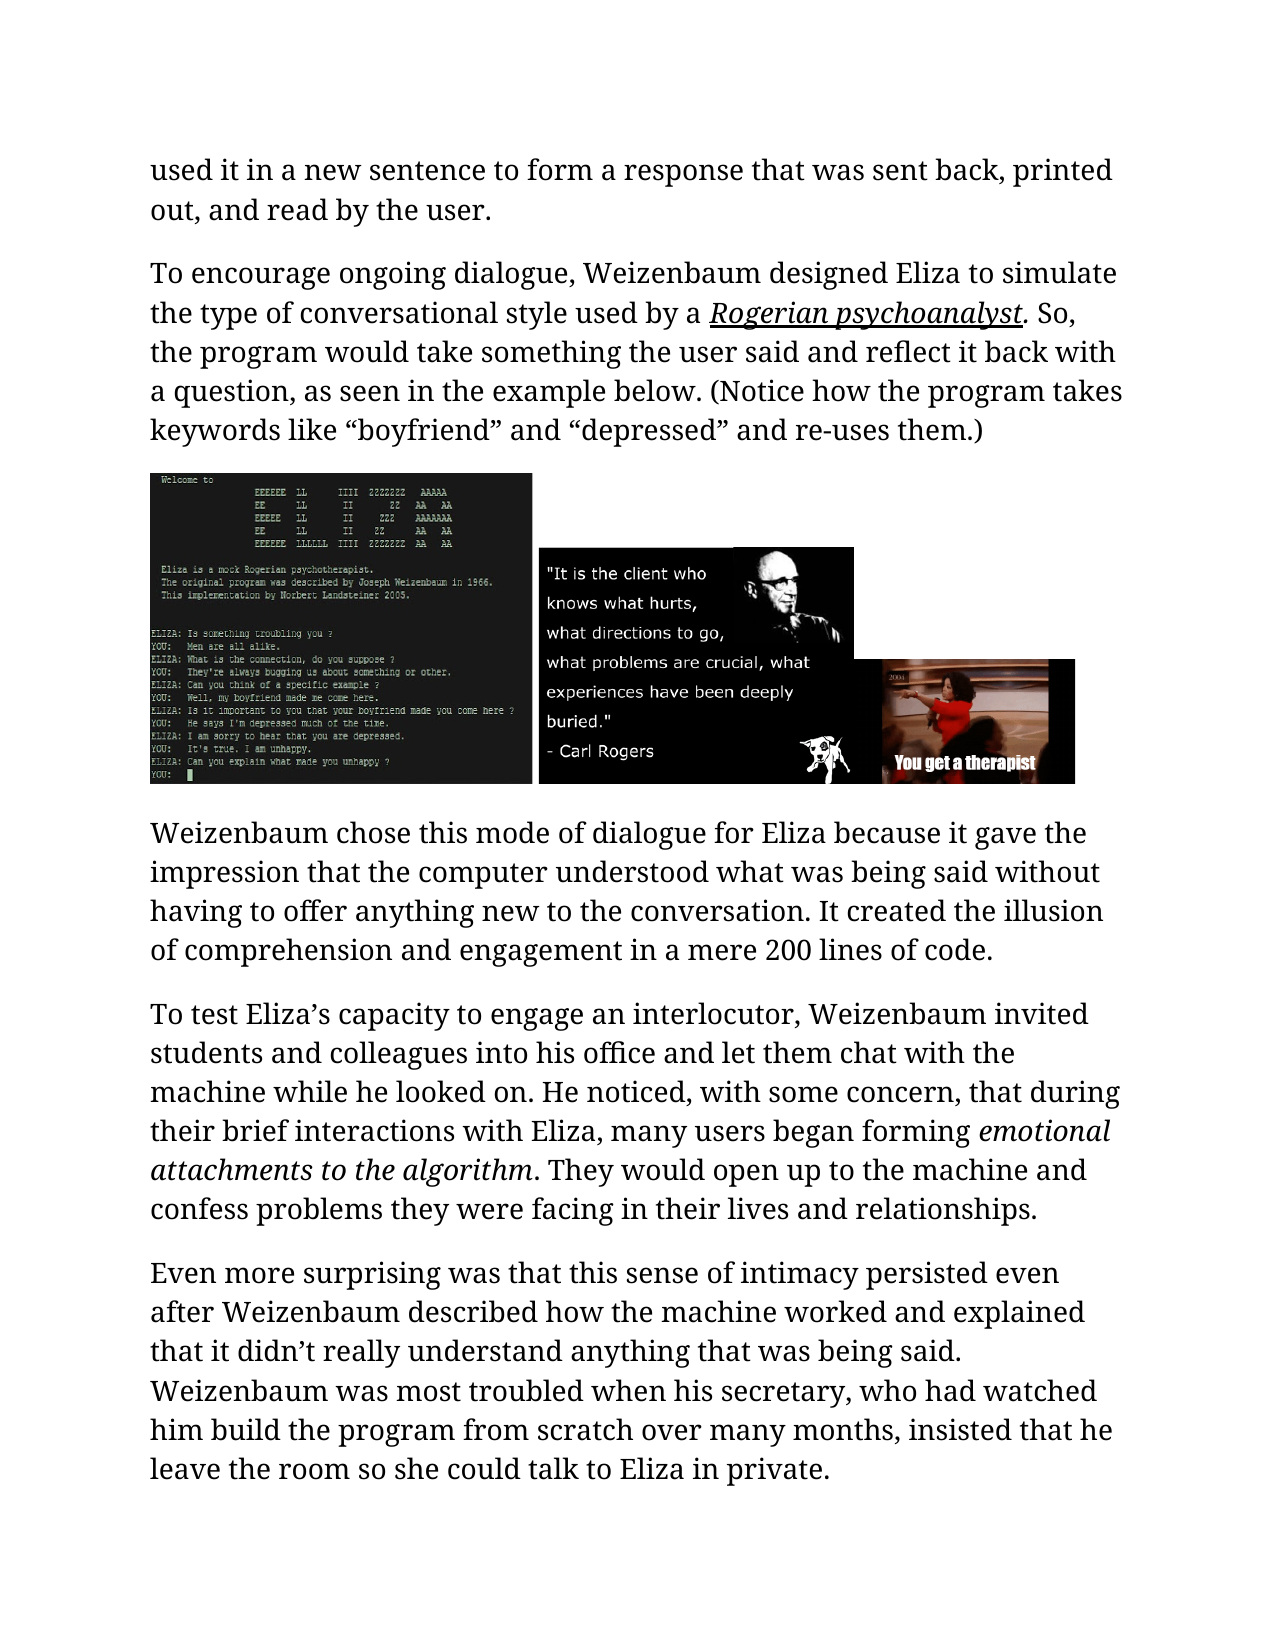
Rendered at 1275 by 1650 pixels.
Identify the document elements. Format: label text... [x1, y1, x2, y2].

picture [150, 473, 533, 784]
text To test Eliza’s capacity to engage an interlocutor, Weizenbaum invited students and colleagues into his office and let them chat with the machine while he looked on. He noticed, with some concern, that during their brief interactions with Eliza, many users began forming emotional attachments to the algorithm. They would open up to the machine and confess problems they were facing in their lives and relationships. [150, 993, 1125, 1228]
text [150, 150, 1125, 228]
picture [538, 547, 1076, 784]
text Even more surprising was that this sense of intimacy persisted even after Weizenbaum described how the machine worked and explained that it didn’t really understand anything that was being said. Weizenbaum was most troubled when his secretary, who had watched him build the program from scratch over many months, insisted that he leave the room so she could talk to Eliza in private. [150, 1253, 1125, 1487]
text To encourage ongoing dialogue, Weizenbaum designed Eliza to simulate the type of conversational style used by a Rogerian psychoanalyst. So, the program would take something the user said and reflect it back with a question, as seen in the example below. (Notice how the program takes keywords like “boyfriend” and “depressed” and re-uses them.) [150, 253, 1125, 448]
text Weizenbaum chose this mode of dialogue for Eliza because it gave the impression that the computer understood what was being said without having to offer anything new to the conversation. It created the illusion of comprehension and engagement in a mere 200 lines of code. [150, 812, 1125, 968]
